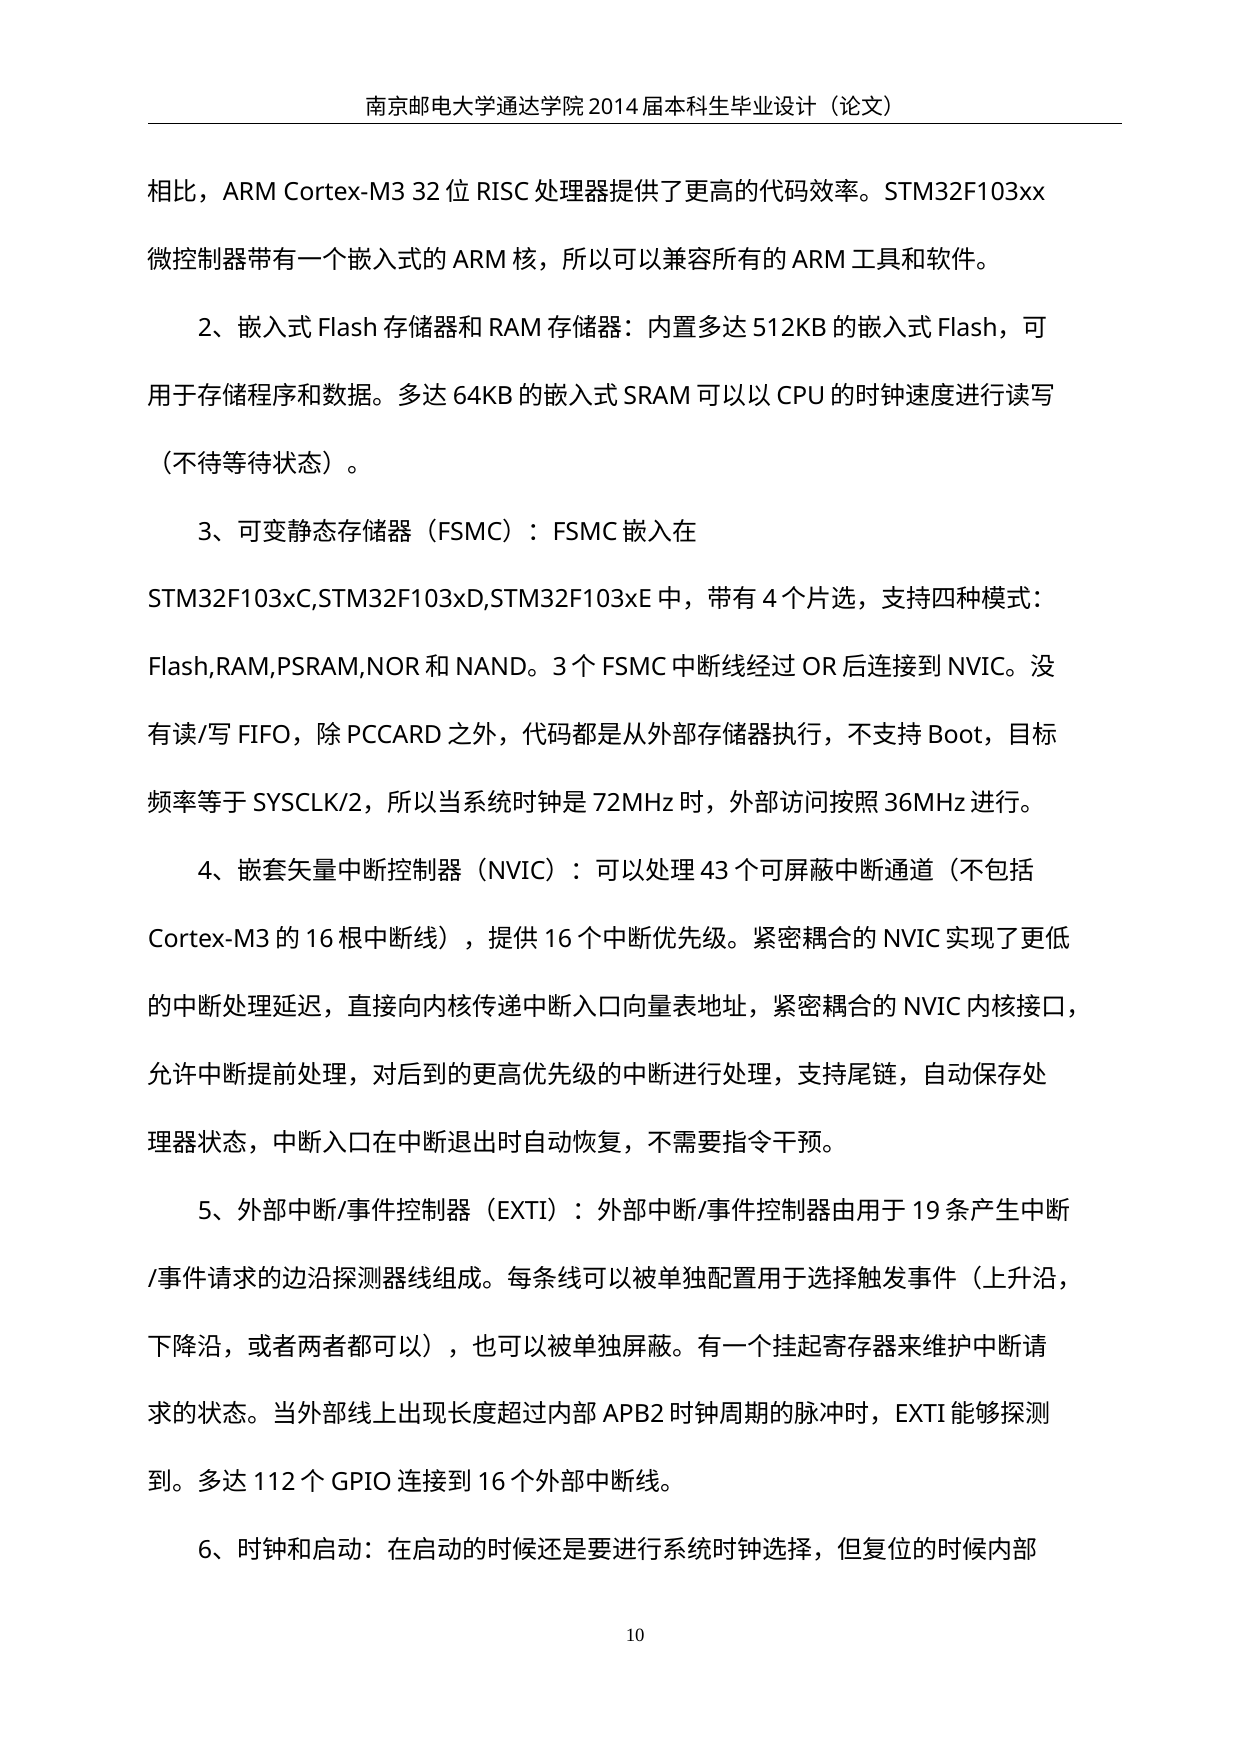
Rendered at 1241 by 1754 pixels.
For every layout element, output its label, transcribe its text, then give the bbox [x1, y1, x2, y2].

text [148, 156, 1072, 291]
text 2、嵌入式Flash存储器和RAM存储器：内置多达512KB的嵌入式Flash，可用于存储程序和数据。多达64KB的嵌入式SRAM可以以CPU的时钟速度进行读写（不待等待状态）。 [148, 291, 1072, 495]
text 4、嵌套矢量中断控制器（NVIC）：可以处理43个可屏蔽中断通道（不包括Cortex-M3的16根中断线），提供16个中断优先级。紧密耦合的NVIC实现了更低的中断处理延迟，直接向内核传递中断入口向量表地址，紧密耦合的NVIC内核接口，允许中断提前处理，对后到的更高优先级的中断进行处理，支持尾链，自动保存处理器状态，中断入口在中断退出时自动恢复，不需要指令干预。 [148, 835, 1072, 1174]
text 5、外部中断/事件控制器（EXTI）：外部中断/事件控制器由用于19条产生中断/事件请求的边沿探测器线组成。每条线可以被单独配置用于选择触发事件（上升沿，下降沿，或者两者都可以），也可以被单独屏蔽。有一个挂起寄存器来维护中断请求的状态。当外部线上出现长度超过内部APB2时钟周期的脉冲时，EXTI能够探测到。多达112个GPIO连接到16个外部中断线。 [148, 1174, 1072, 1514]
text 3、可变静态存储器（FSMC）：FSMC嵌入在STM32F103xC,STM32F103xD,STM32F103xE中，带有4个片选，支持四种模式：Flash,RAM,PSRAM,NOR和NAND。3个FSMC中断线经过OR后连接到NVIC。没有读/写FIFO，除PCCARD之外，代码都是从外部存储器执行，不支持Boot，目标频率等于SYSCLK/2，所以当系统时钟是72MHz时，外部访问按照36MHz进行。 [148, 495, 1072, 835]
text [148, 1514, 1072, 1582]
